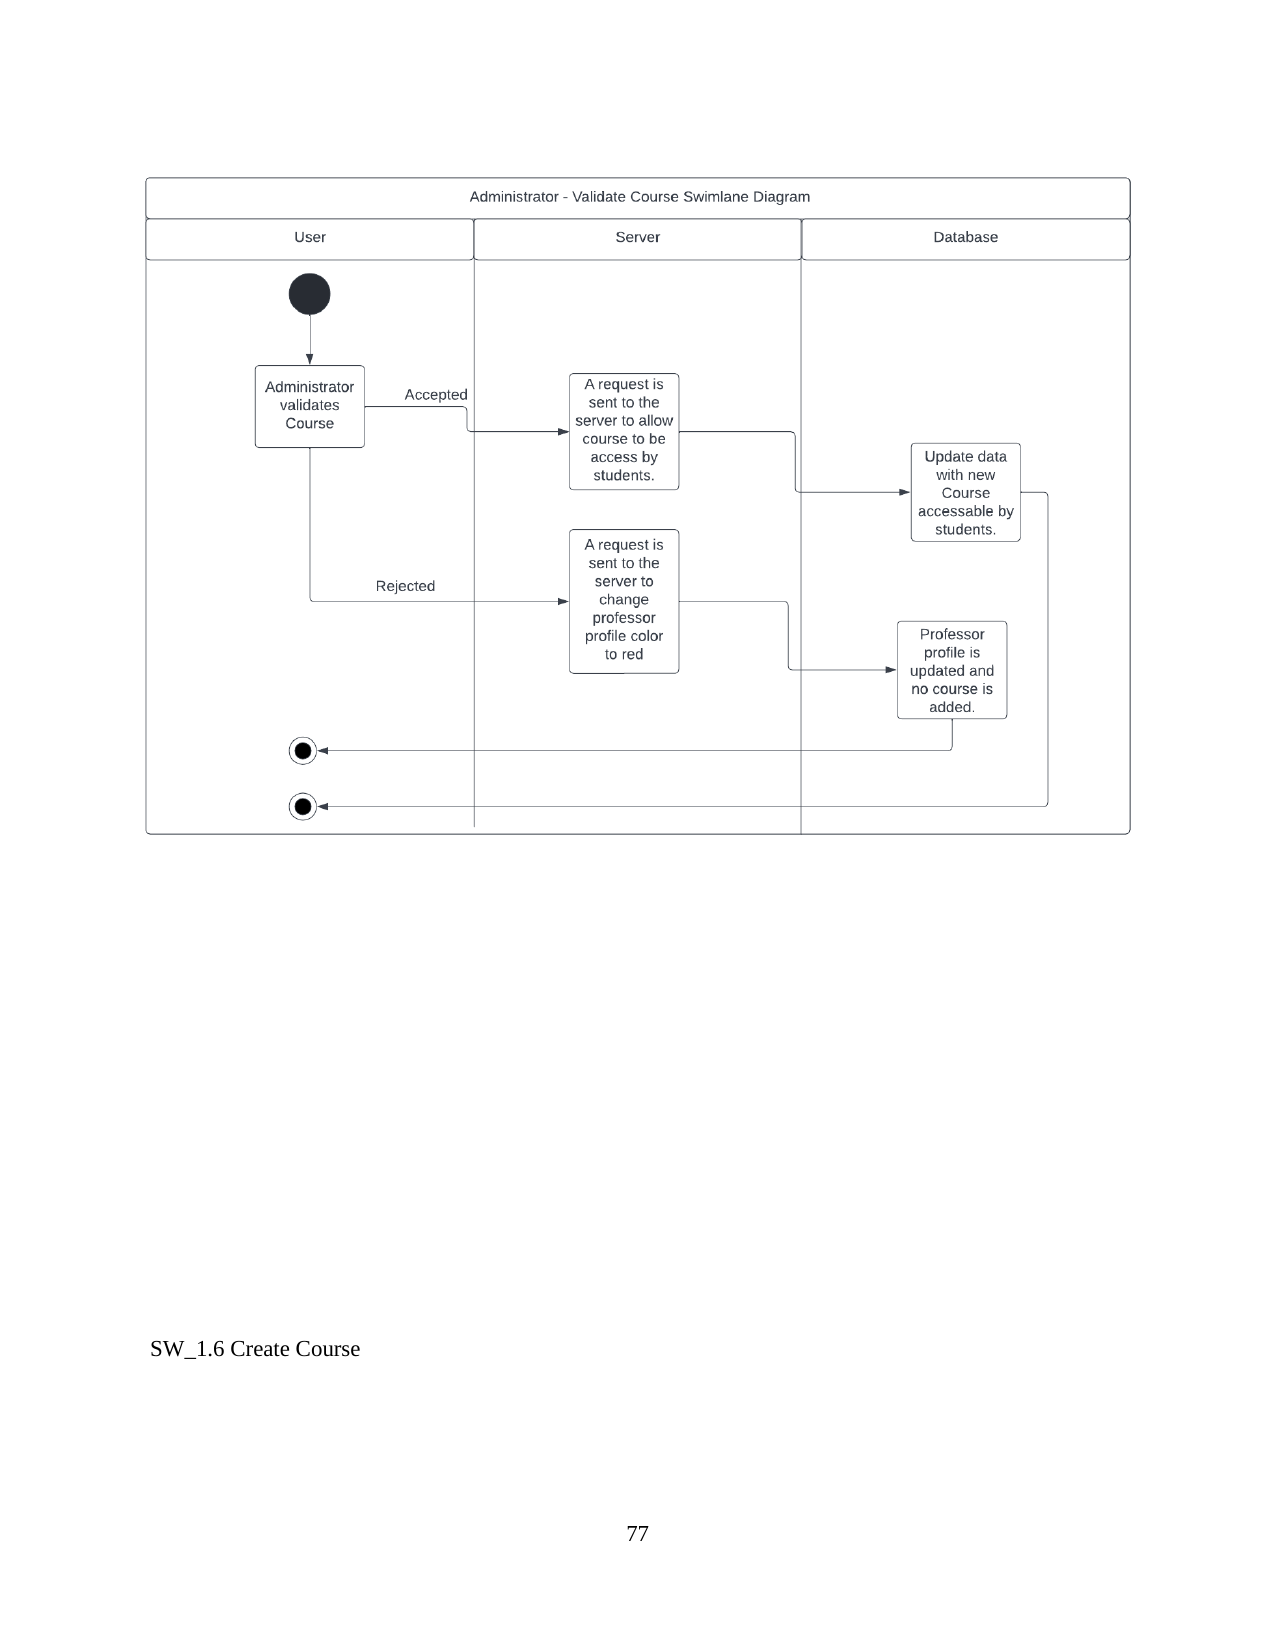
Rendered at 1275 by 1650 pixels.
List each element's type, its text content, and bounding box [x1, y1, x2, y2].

picture [118, 150, 1157, 861]
text SW_1.6 Create Course [150, 1335, 1125, 1361]
